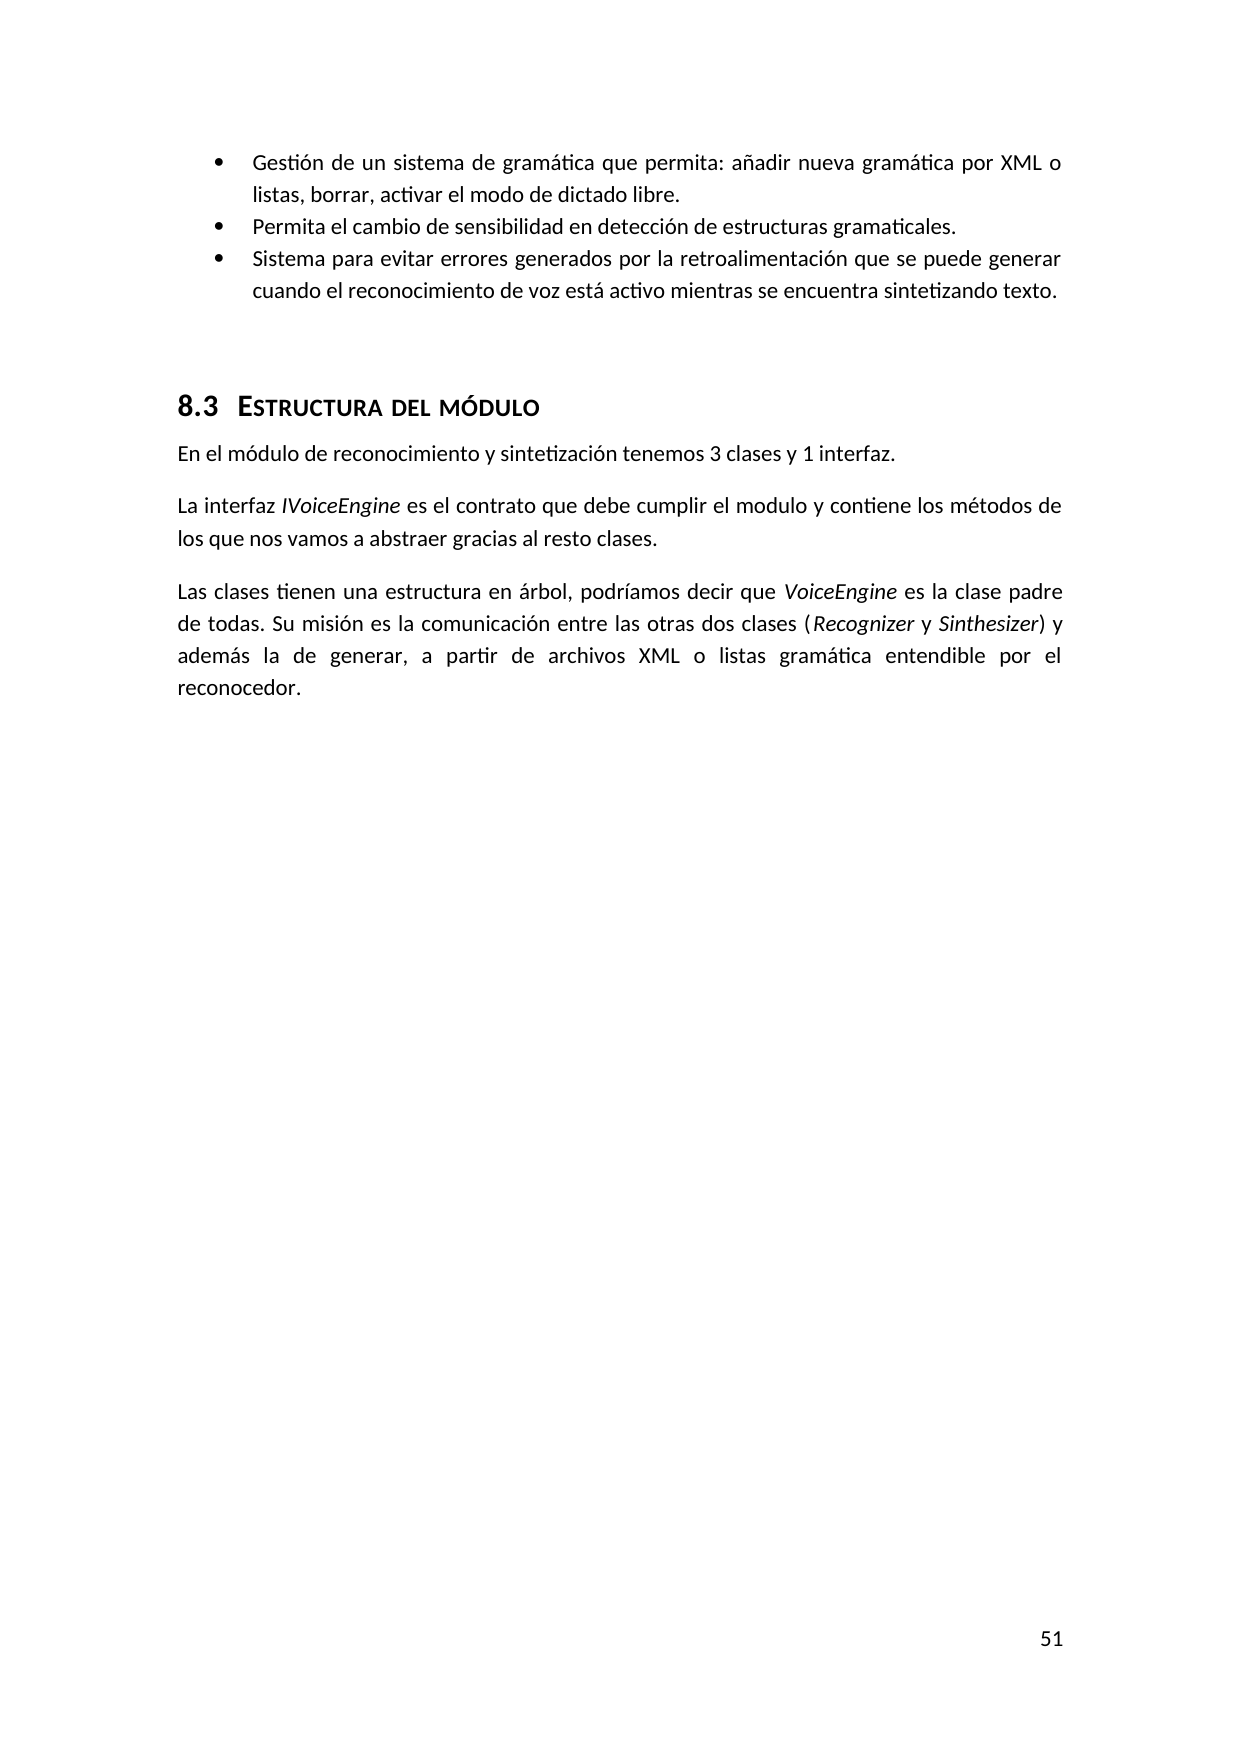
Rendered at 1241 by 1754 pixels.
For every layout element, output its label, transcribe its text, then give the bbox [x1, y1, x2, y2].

list Gestión de un sistema de gramática que permita: añadir nueva gramática por XML o listas, borrar, activar el modo de dictado libre. [215, 148, 1063, 208]
text Las clases tienen una estructura en árbol, podríamos decir que VoiceEngine es la clase padre de todas. Su misión es la comunicación entre las otras dos clases (Recognizer y Sinthesizer) y además la de generar, a partir de archivos XML o listas gramática entendible por el reconocedor. [177, 577, 1063, 701]
list Permita el cambio de sensibilidad en detección de estructuras gramaticales. [215, 212, 1063, 240]
subtitle Estructura del módulo [177, 387, 1063, 425]
list Sistema para evitar errores generados por la retroalimentación que se puede generar cuando el reconocimiento de voz está activo mientras se encuentra sintetizando texto. [215, 244, 1063, 304]
text En el módulo de reconocimiento y sintetización tenemos 3 clases y 1 interfaz. [177, 439, 1063, 467]
text La interfaz IVoiceEngine es el contrato que debe cumplir el modulo y contiene los métodos de los que nos vamos a abstraer gracias al resto clases. [177, 492, 1063, 552]
